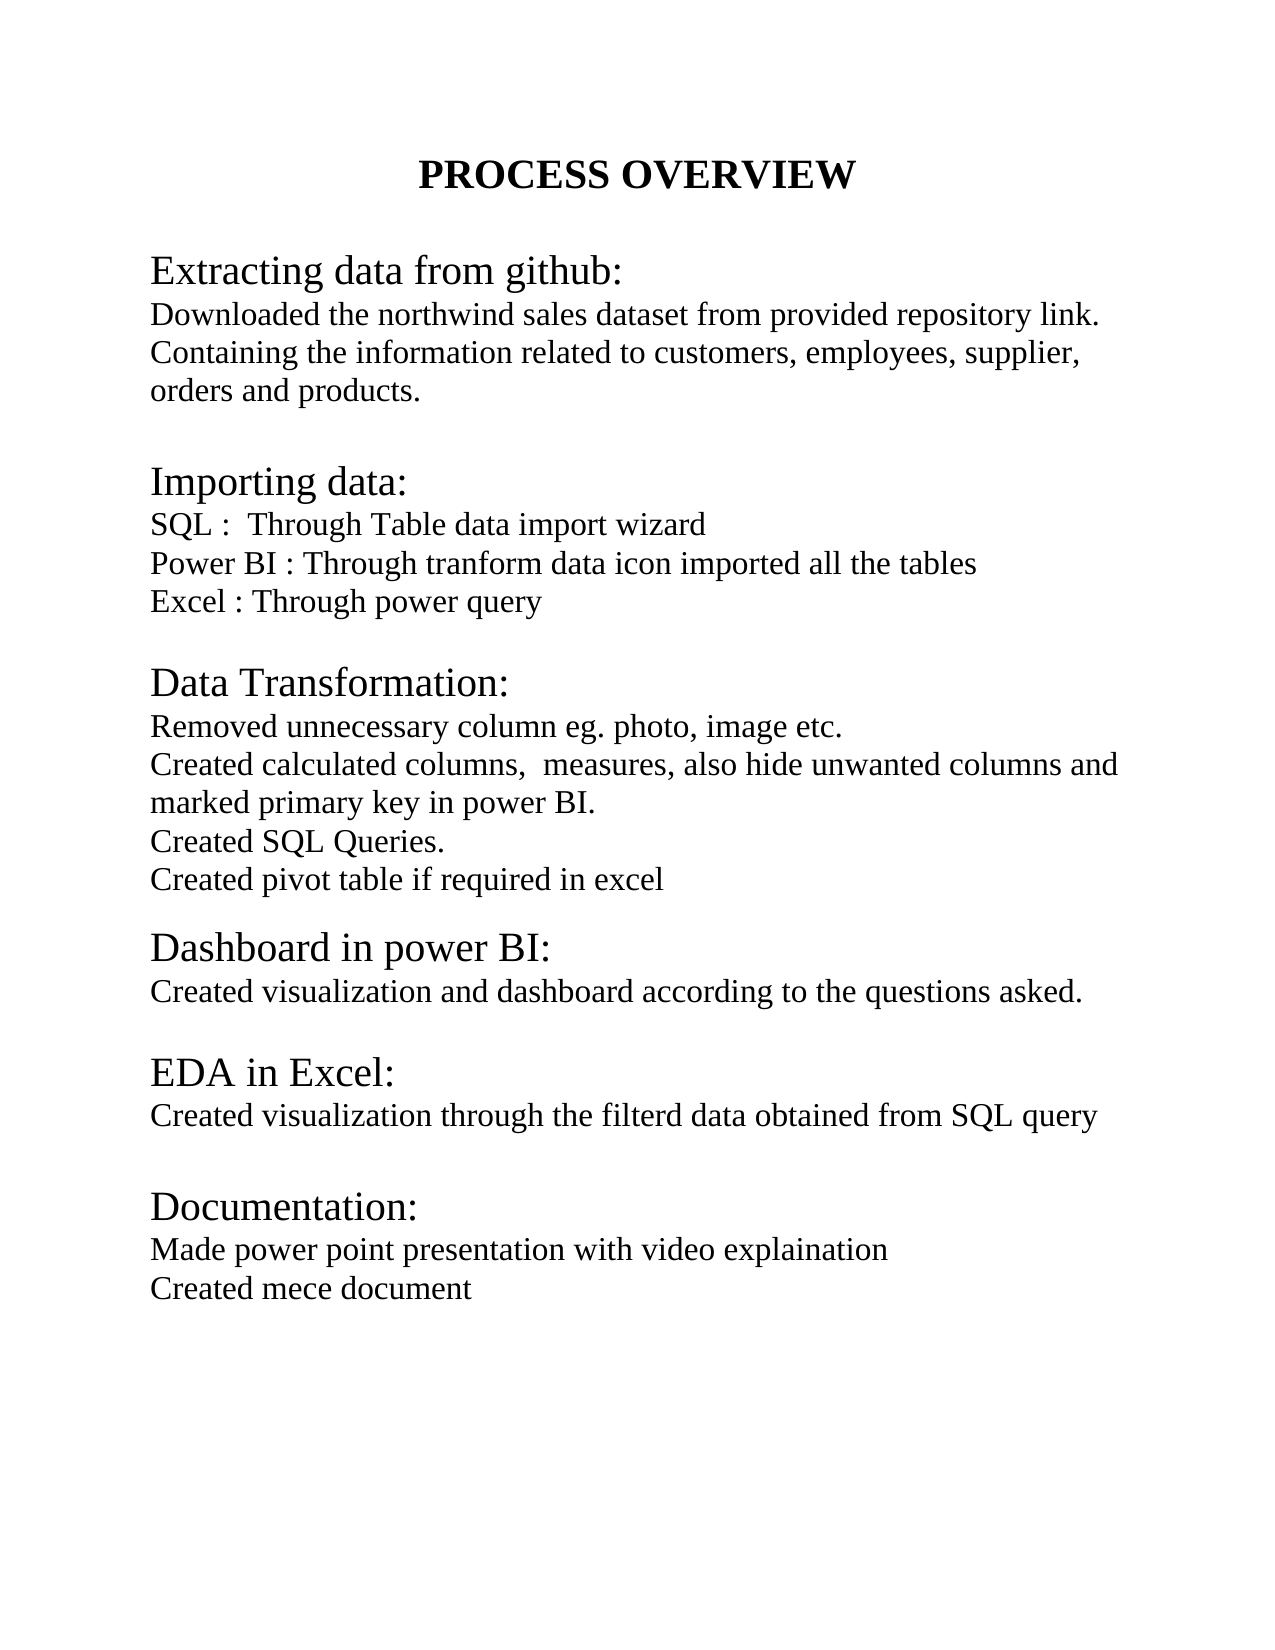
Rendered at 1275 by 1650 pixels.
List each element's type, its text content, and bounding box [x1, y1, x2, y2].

text Downloaded the northwind sales dataset from provided repository link. Containing the information related to customers, employees, supplier, orders and products. [150, 294, 1125, 409]
text Power BI : Through tranform data icon imported all the tables [150, 543, 1125, 581]
text EDA in Excel: [150, 1047, 1125, 1095]
text Data Transformation: [150, 658, 1125, 706]
text Made power point presentation with video explaination [150, 1229, 1125, 1268]
text Created visualization through the filterd data obtained from SQL query [150, 1095, 1125, 1134]
text Created visualization and dashboard according to the questions asked. [150, 971, 1125, 1009]
text Created calculated columns, measures, also hide unwanted columns and marked primary key in power BI. [150, 744, 1125, 821]
text Created pivot table if required in excel [150, 859, 1125, 897]
text Created mece document [150, 1268, 1125, 1306]
text PROCESS OVERVIEW [150, 150, 1125, 198]
text Importing data: [150, 457, 1125, 504]
text Documentation: [150, 1182, 1125, 1229]
text Excel : Through power query [150, 581, 1125, 619]
text Extracting data from github: [150, 246, 1125, 294]
text Removed unnecessary column eg. photo, image etc. [150, 706, 1125, 744]
text Dashboard in power BI: [150, 923, 1125, 971]
text SQL : Through Table data import wizard [150, 504, 1125, 543]
text Created SQL Queries. [150, 821, 1125, 859]
